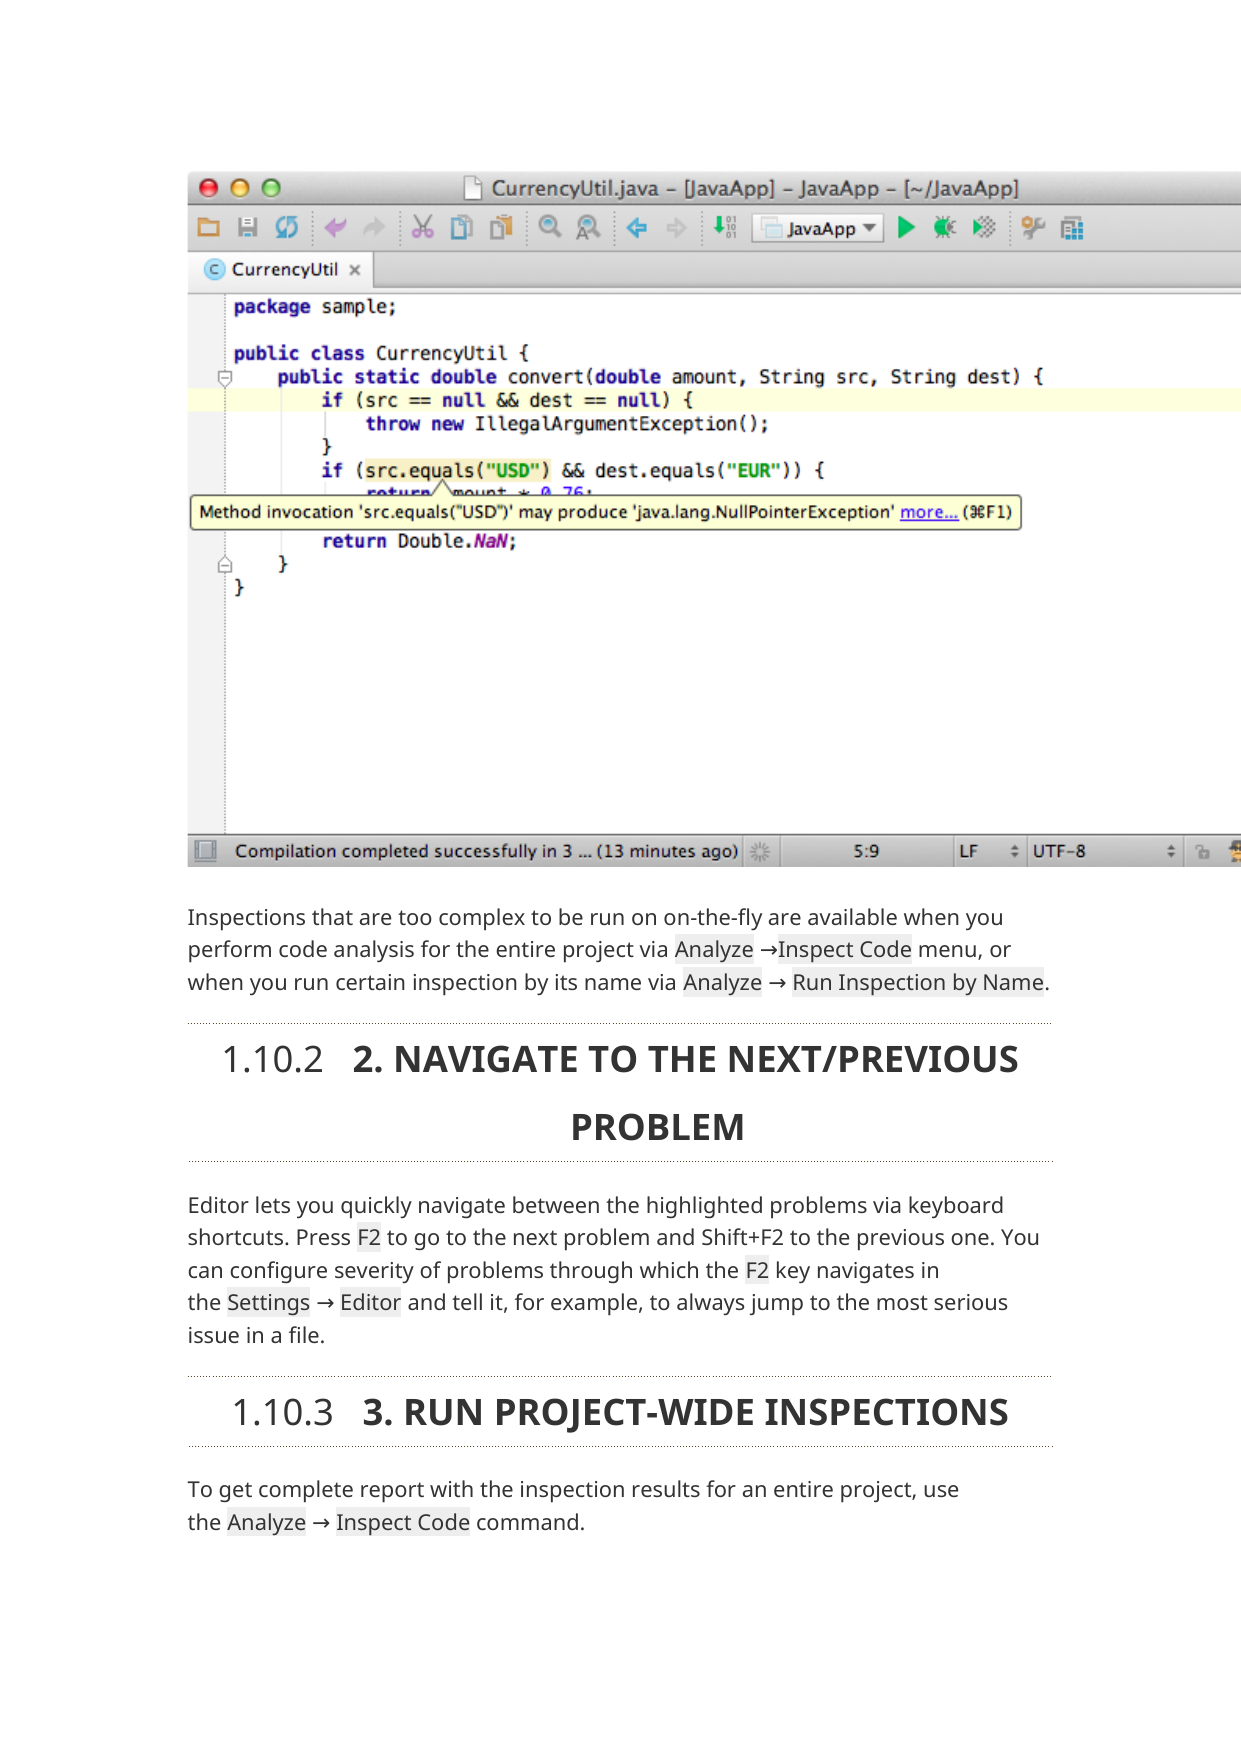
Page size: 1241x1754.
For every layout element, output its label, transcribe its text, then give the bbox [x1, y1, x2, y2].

picture [187, 171, 1241, 867]
text To get complete report with the inspection results for an entire project, use the Analyze → Inspect Code command. [187, 1473, 1053, 1538]
subtitle 2. Navigate to the next/previous problem [187, 1023, 1053, 1162]
text Editor lets you quickly navigate between the highlighted problems via keyboard shortcuts. Press F2 to go to the next problem and Shift+F2 to the previous one. You can configure severity of problems through which the F2 key navigates in the Settings → Editor and tell it, for example, to always jump to the most serious issue in a file. [187, 1188, 1053, 1351]
text Inspections that are too complex to be run on on-the-fly are available when you perform code analysis for the entire project via Analyze →Inspect Code menu, or when you run certain inspection by its name via Analyze → Run Inspection by Name. [187, 900, 1053, 998]
subtitle 3. Run project-wide inspections [187, 1376, 1053, 1447]
